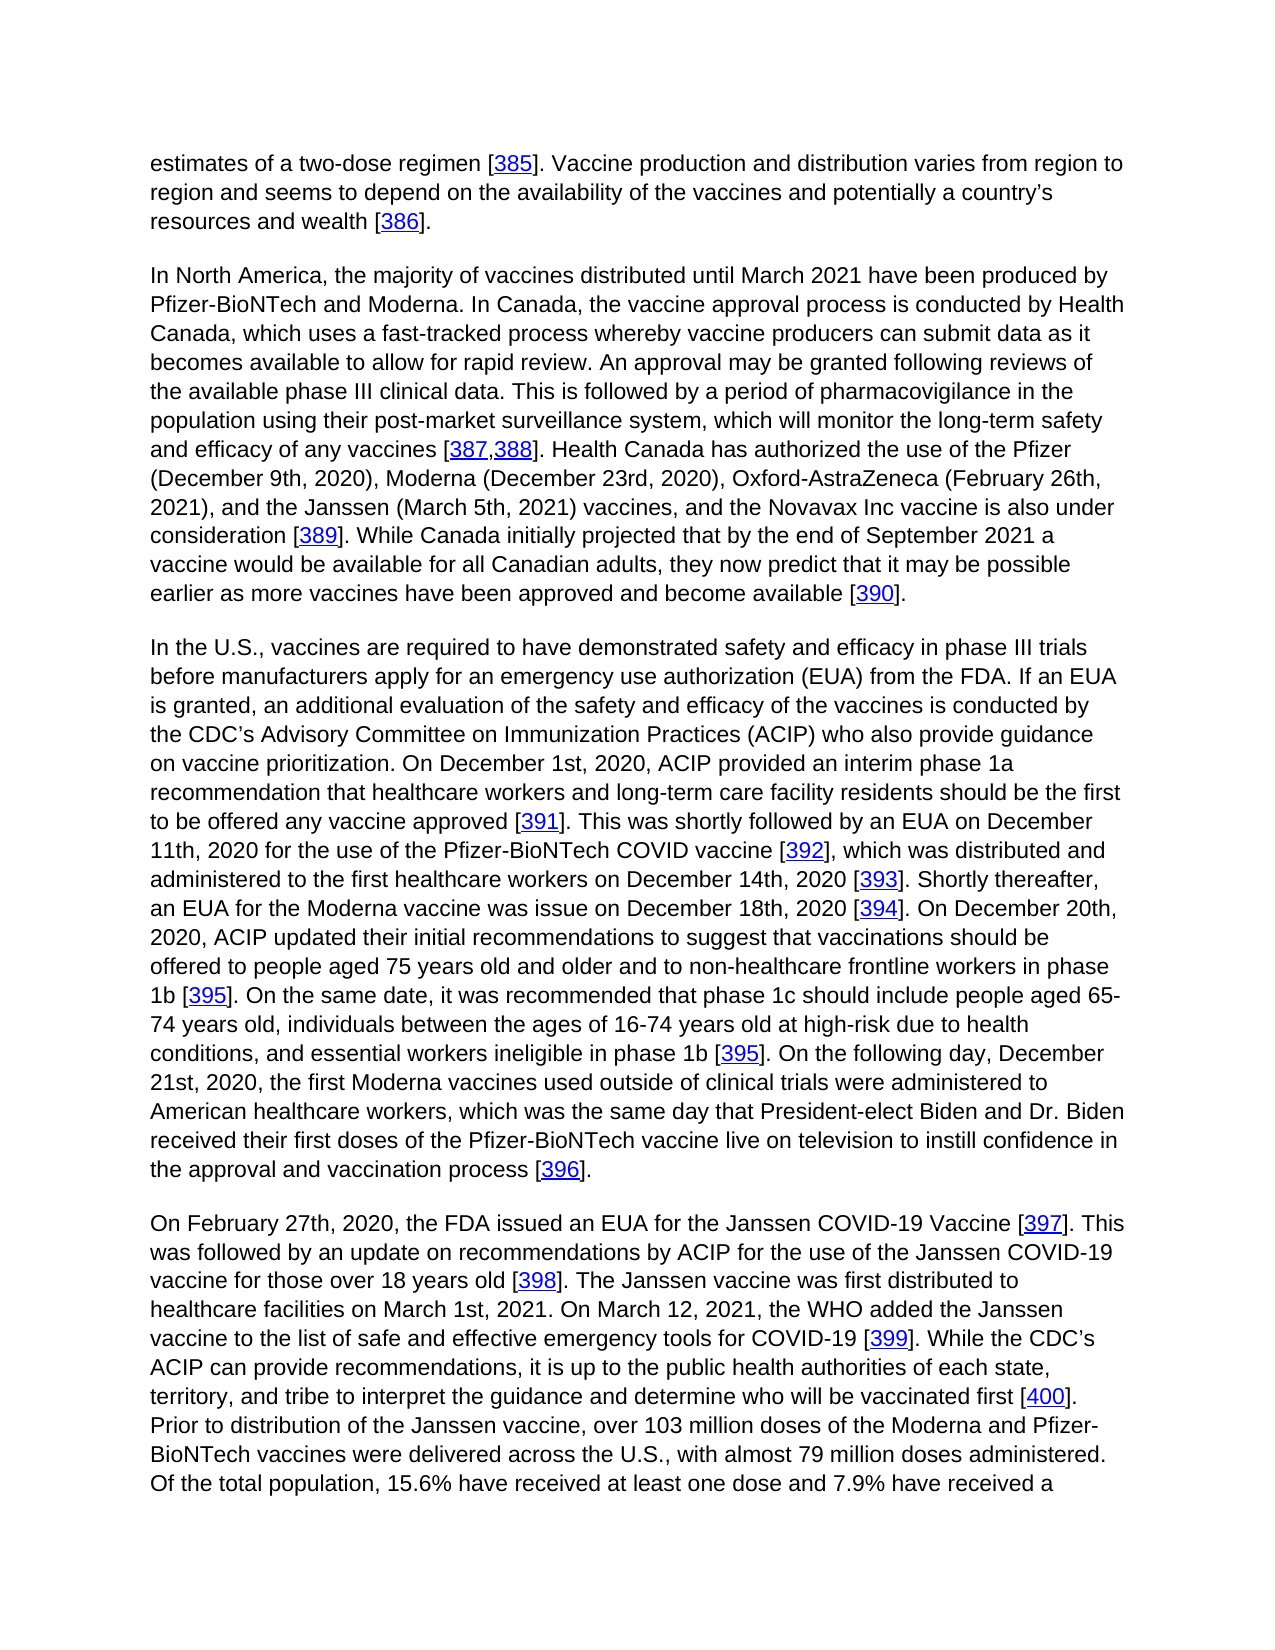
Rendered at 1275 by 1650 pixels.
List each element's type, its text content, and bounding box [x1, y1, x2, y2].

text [150, 1209, 1125, 1497]
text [150, 150, 1125, 234]
text In the U.S., vaccines are required to have demonstrated safety and efficacy in phase III trials before manufacturers apply for an emergency use authorization (EUA) from the FDA. If an EUA is granted, an additional evaluation of the safety and efficacy of the vaccines is conducted by the CDC’s Advisory Committee on Immunization Practices (ACIP) who also provide guidance on vaccine prioritization. On December 1st, 2020, ACIP provided an interim phase 1a recommendation that healthcare workers and long-term care facility residents should be the first to be offered any vaccine approved [391]. This was shortly followed by an EUA on December 11th, 2020 for the use of the Pfizer-BioNTech COVID vaccine [392], which was distributed and administered to the first healthcare workers on December 14th, 2020 [393]. Shortly thereafter, an EUA for the Moderna vaccine was issue on December 18th, 2020 [394]. On December 20th, 2020, ACIP updated their initial recommendations to suggest that vaccinations should be offered to people aged 75 years old and older and to non-healthcare frontline workers in phase 1b [395]. On the same date, it was recommended that phase 1c should include people aged 65-74 years old, individuals between the ages of 16-74 years old at high-risk due to health conditions, and essential workers ineligible in phase 1b [395]. On the following day, December 21st, 2020, the first Moderna vaccines used outside of clinical trials were administered to American healthcare workers, which was the same day that President-elect Biden and Dr. Biden received their first doses of the Pfizer-BioNTech vaccine live on television to instill confidence in the approval and vaccination process [396]. [150, 634, 1125, 1182]
text In North America, the majority of vaccines distributed until March 2021 have been produced by Pfizer-BioNTech and Moderna. In Canada, the vaccine approval process is conducted by Health Canada, which uses a fast-tracked process whereby vaccine producers can submit data as it becomes available to allow for rapid review. An approval may be granted following reviews of the available phase III clinical data. This is followed by a period of pharmacovigilance in the population using their post-market surveillance system, which will monitor the long-term safety and efficacy of any vaccines [387,388]. Health Canada has authorized the use of the Pfizer (December 9th, 2020), Moderna (December 23rd, 2020), Oxford-AstraZeneca (February 26th, 2021), and the Janssen (March 5th, 2021) vaccines, and the Novavax Inc vaccine is also under consideration [389]. While Canada initially projected that by the end of September 2021 a vaccine would be available for all Canadian adults, they now predict that it may be possible earlier as more vaccines have been approved and become available [390]. [150, 262, 1125, 607]
